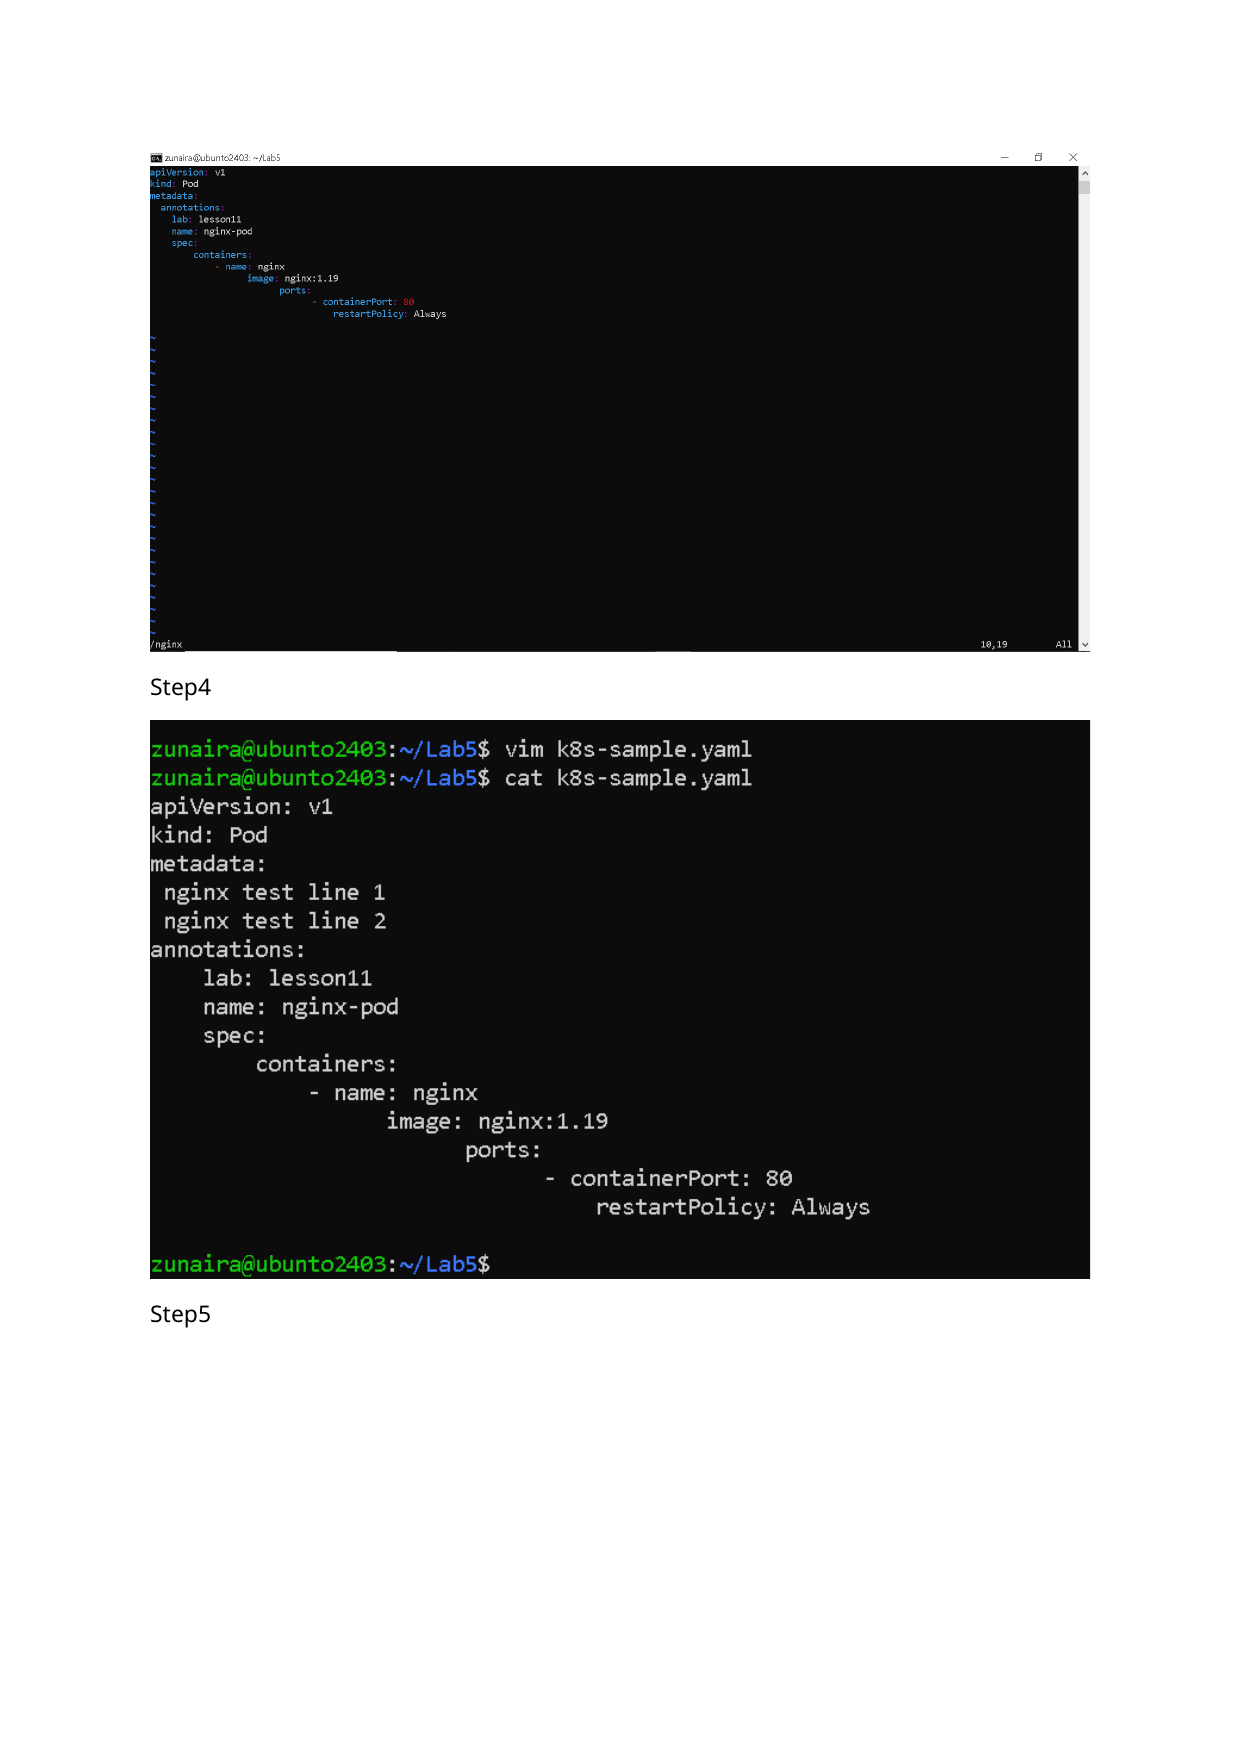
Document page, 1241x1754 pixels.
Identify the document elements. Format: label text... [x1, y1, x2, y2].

picture [150, 150, 1091, 652]
text Step5 [150, 1298, 1090, 1329]
picture [150, 720, 1091, 1279]
text Step4 [150, 670, 1090, 702]
